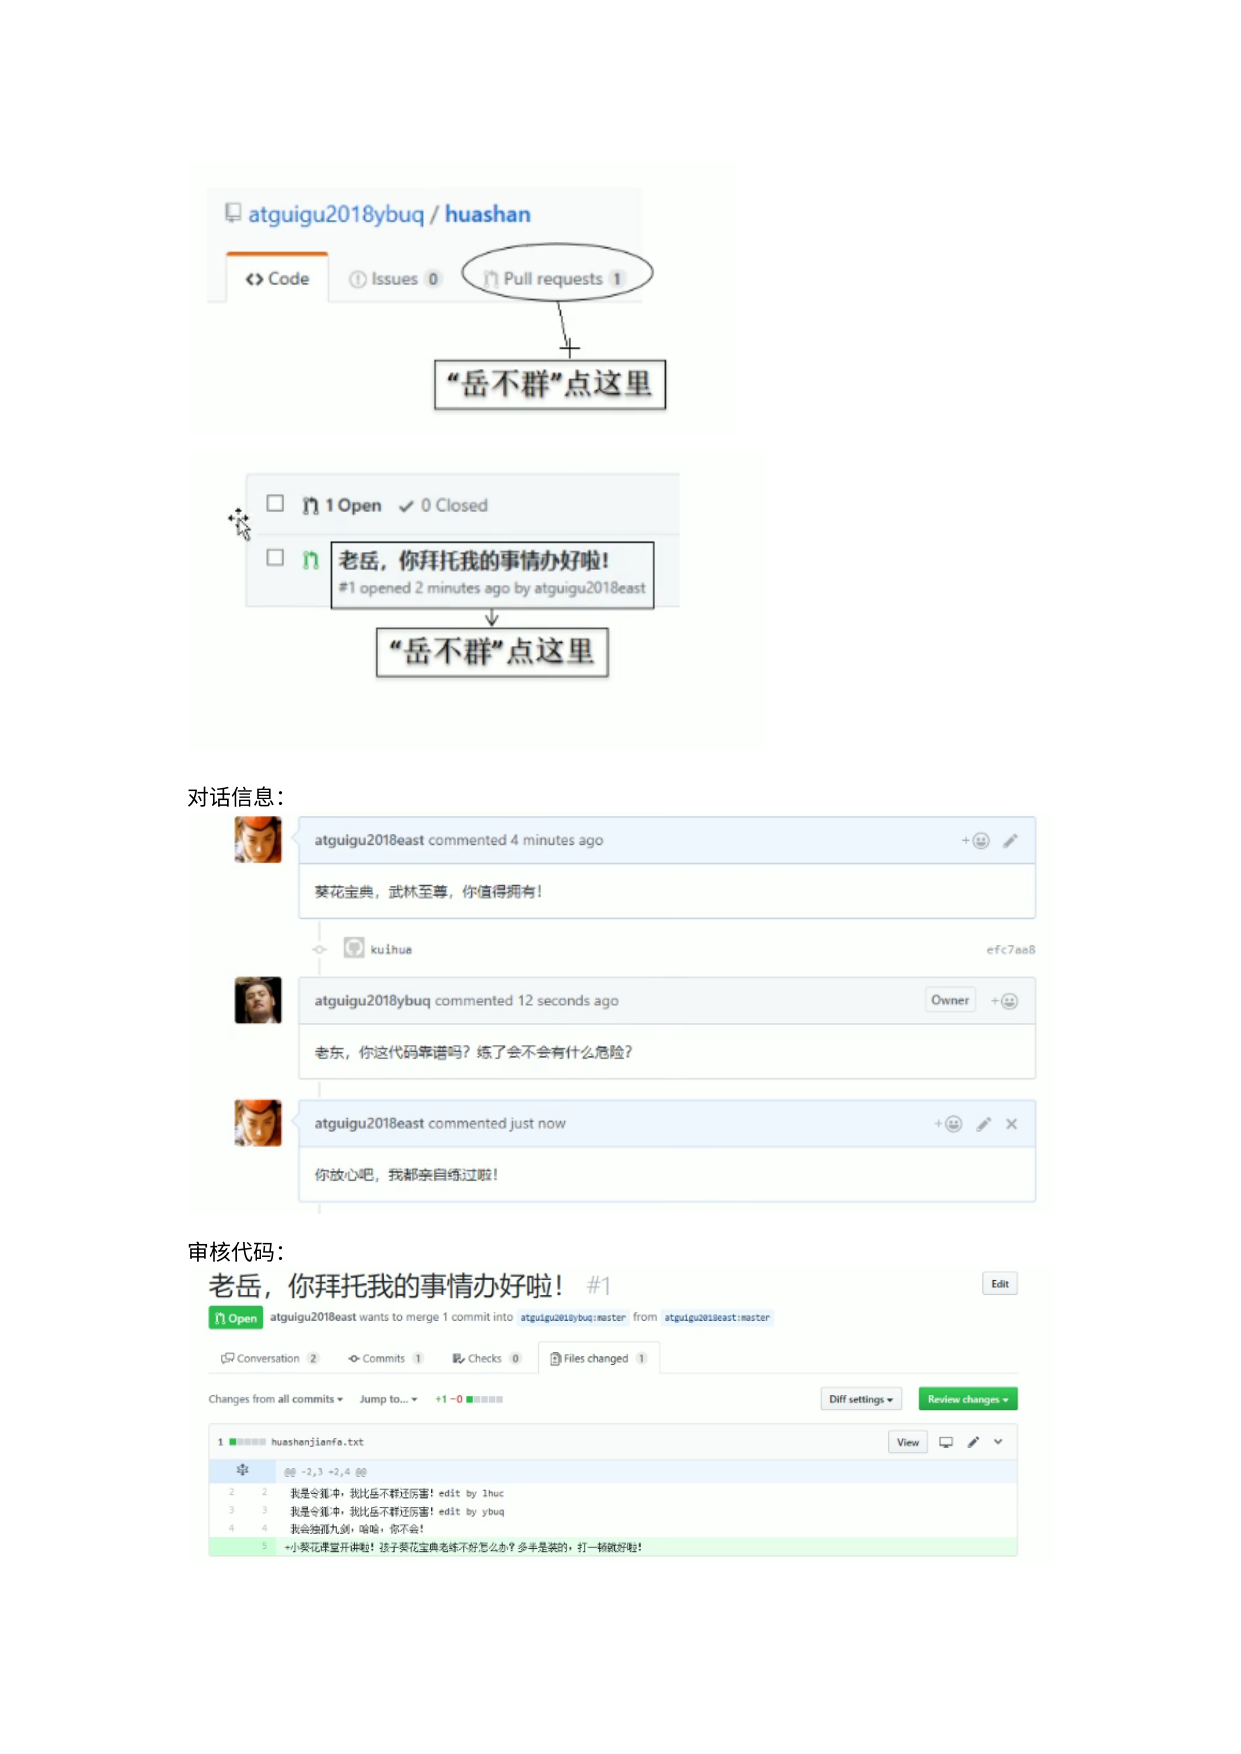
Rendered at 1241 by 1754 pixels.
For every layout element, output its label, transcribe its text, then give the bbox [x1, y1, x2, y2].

picture [187, 812, 1053, 1214]
text 审核代码： [187, 1234, 1053, 1267]
picture [187, 454, 766, 750]
picture [187, 162, 737, 434]
text 对话信息： [187, 779, 1053, 812]
picture [187, 1267, 1053, 1563]
